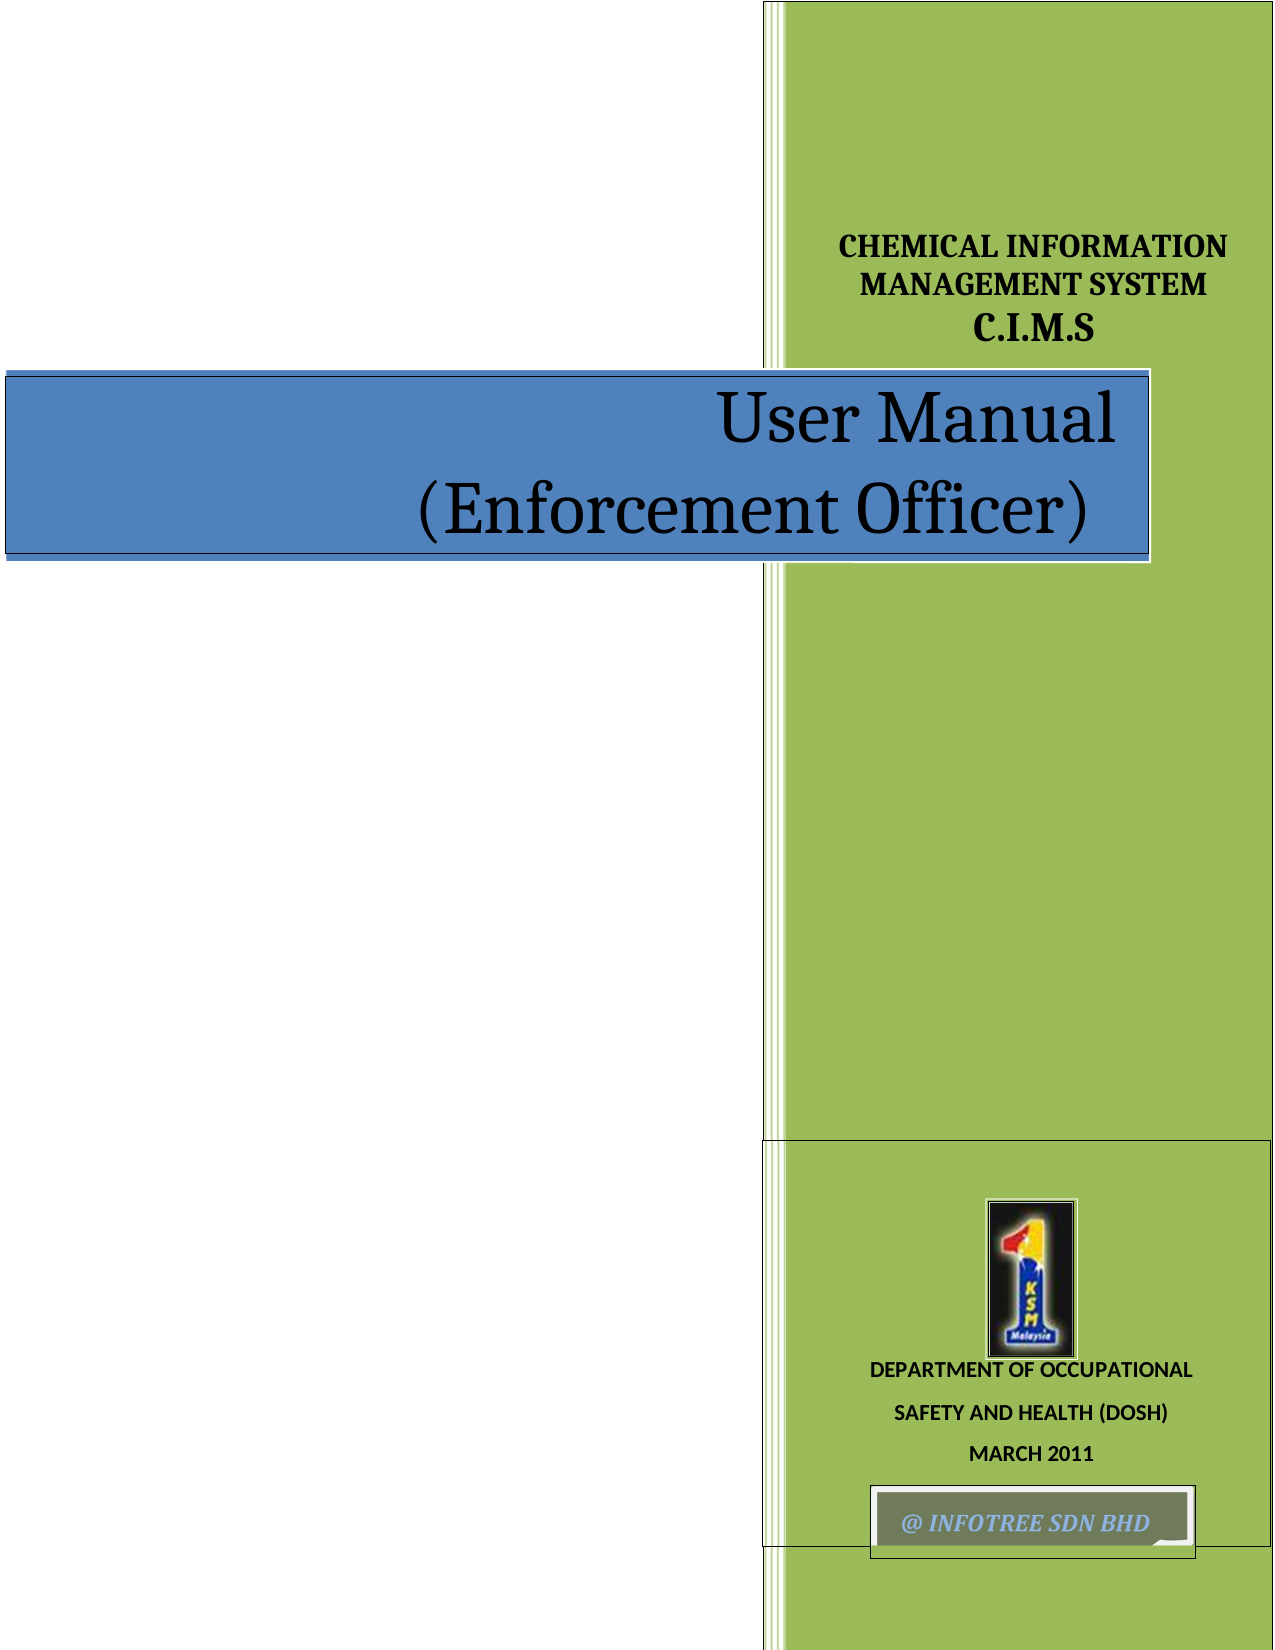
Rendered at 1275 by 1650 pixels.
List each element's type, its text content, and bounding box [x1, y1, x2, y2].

picture [764, 2, 1272, 1650]
text DEPARTMENT OF OCCUPATIONAL SAFETY AND HEALTH (DOSH) MARCH 2011 [868, 1356, 1194, 1468]
text User Manual [716, 375, 1244, 461]
picture [871, 1486, 1195, 1558]
picture [763, 1141, 1270, 1546]
text (Enforcement Officer) [414, 461, 1244, 547]
picture [6, 377, 1148, 553]
text CHEMICAL INFORMATION MANAGEMENT SYSTEM C.I.M.S [832, 227, 1235, 352]
